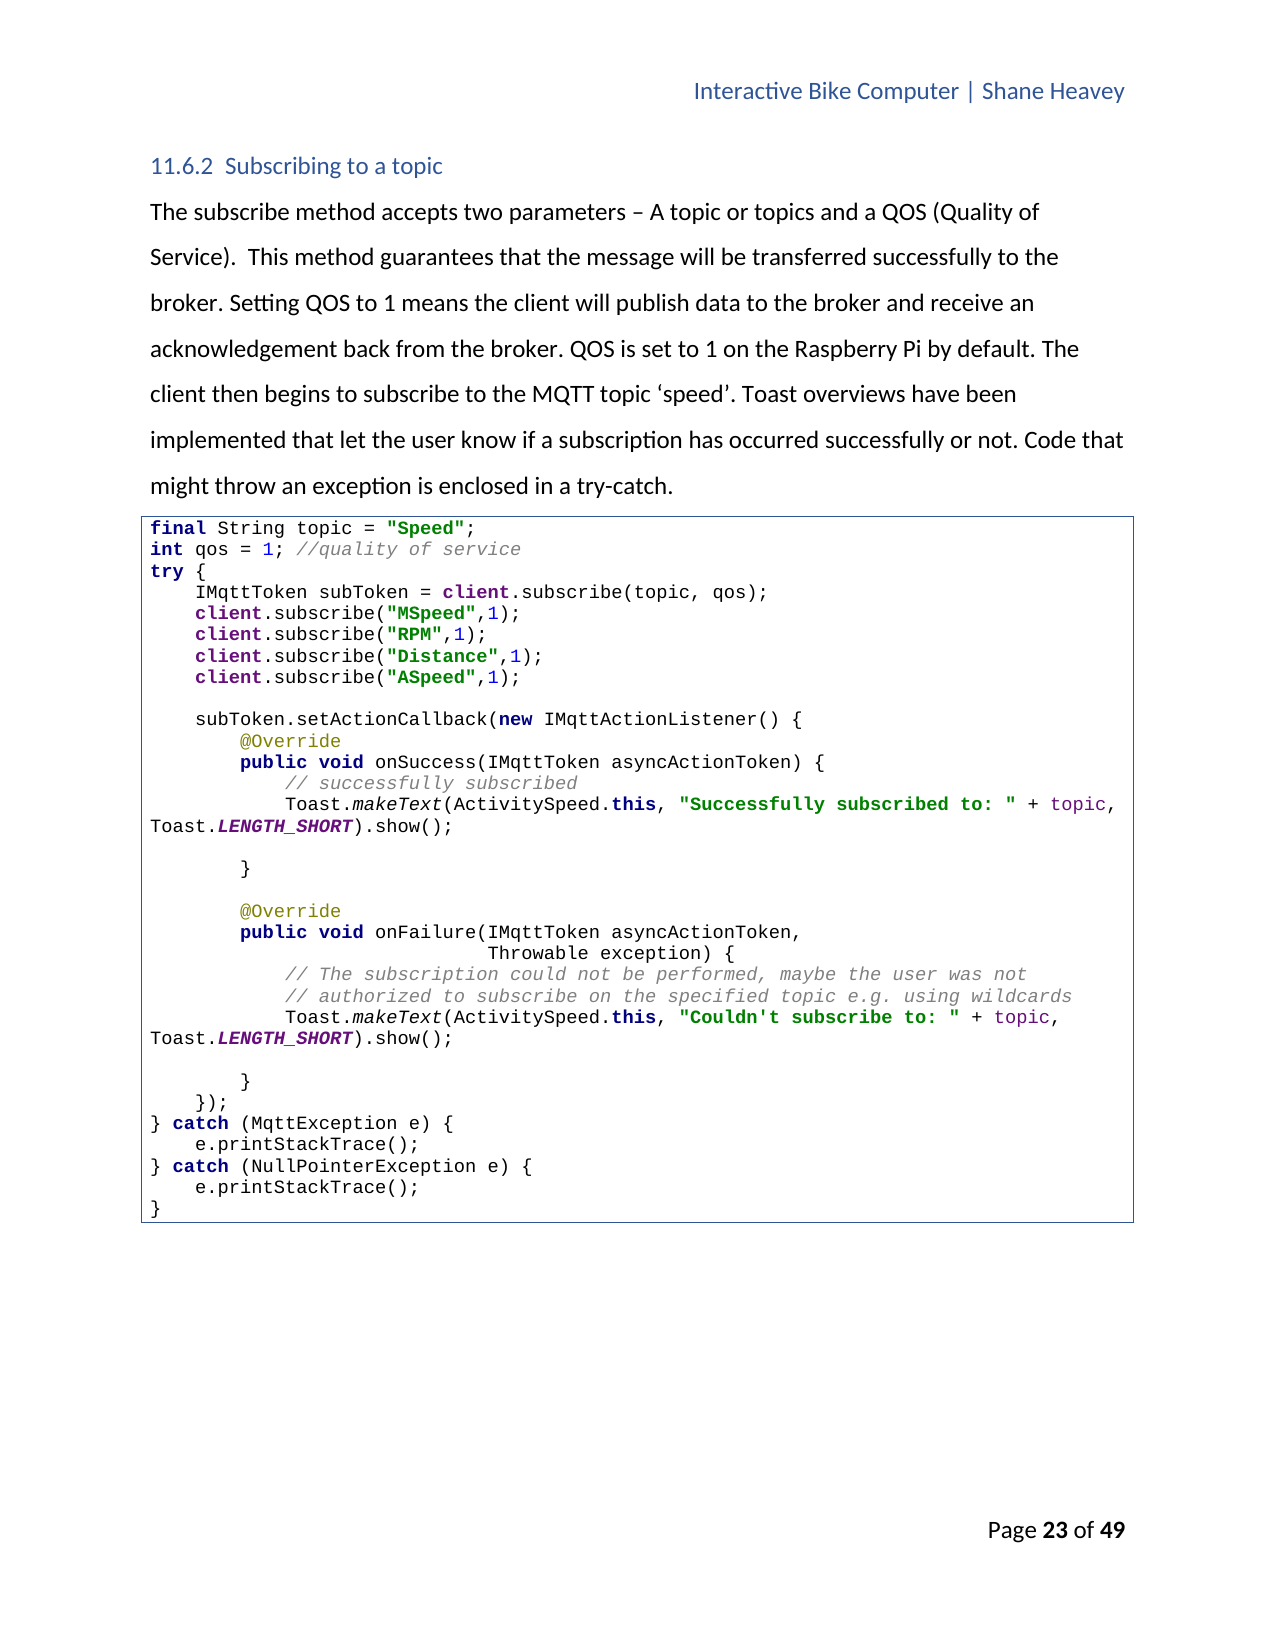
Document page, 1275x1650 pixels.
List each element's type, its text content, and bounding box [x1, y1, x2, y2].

text The subscribe method accepts two parameters – A topic or topics and a QOS (Quality of Service). This method guarantees that the message will be transferred successfully to the broker. Setting QOS to 1 means the client will publish data to the broker and receive an acknowledgement back from the broker. QOS is set to 1 on the Raspberry Pi by default. The client then begins to subscribe to the MQTT topic ‘speed’. Toast overviews have been implemented that let the user know if a subscription has occurred successfully or not. Code that might throw an exception is enclosed in a try-catch. [150, 196, 1125, 501]
subtitle Subscribing to a topic [150, 150, 1125, 181]
text final String topic = "Speed"; int qos = 1; //quality of service try { IMqttToken subToken = client.subscribe(topic, qos); client.subscribe("MSpeed",1); client.subscribe("RPM",1); client.subscribe("Distance",1); client.subscribe("ASpeed",1); subToken.setActionCallback(new IMqttActionListener() { @Override public void onSuccess(IMqttToken asyncActionToken) { // successfully subscribed Toast.makeText(ActivitySpeed.this, "Successfully subscribed to: " + topic, Toast.LENGTH_SHORT).show(); } @Override public void onFailure(IMqttToken asyncActionToken, Throwable exception) { // The subscription could not be performed, maybe the user was not // authorized to subscribe on the specified topic e.g. using wildcards Toast.makeText(ActivitySpeed.this, "Couldn't subscribe to: " + topic, Toast.LENGTH_SHORT).show(); } }); } catch (MqttException e) { e.printStackTrace(); } catch (NullPointerException e) { e.printStackTrace(); } [142, 517, 1133, 1222]
